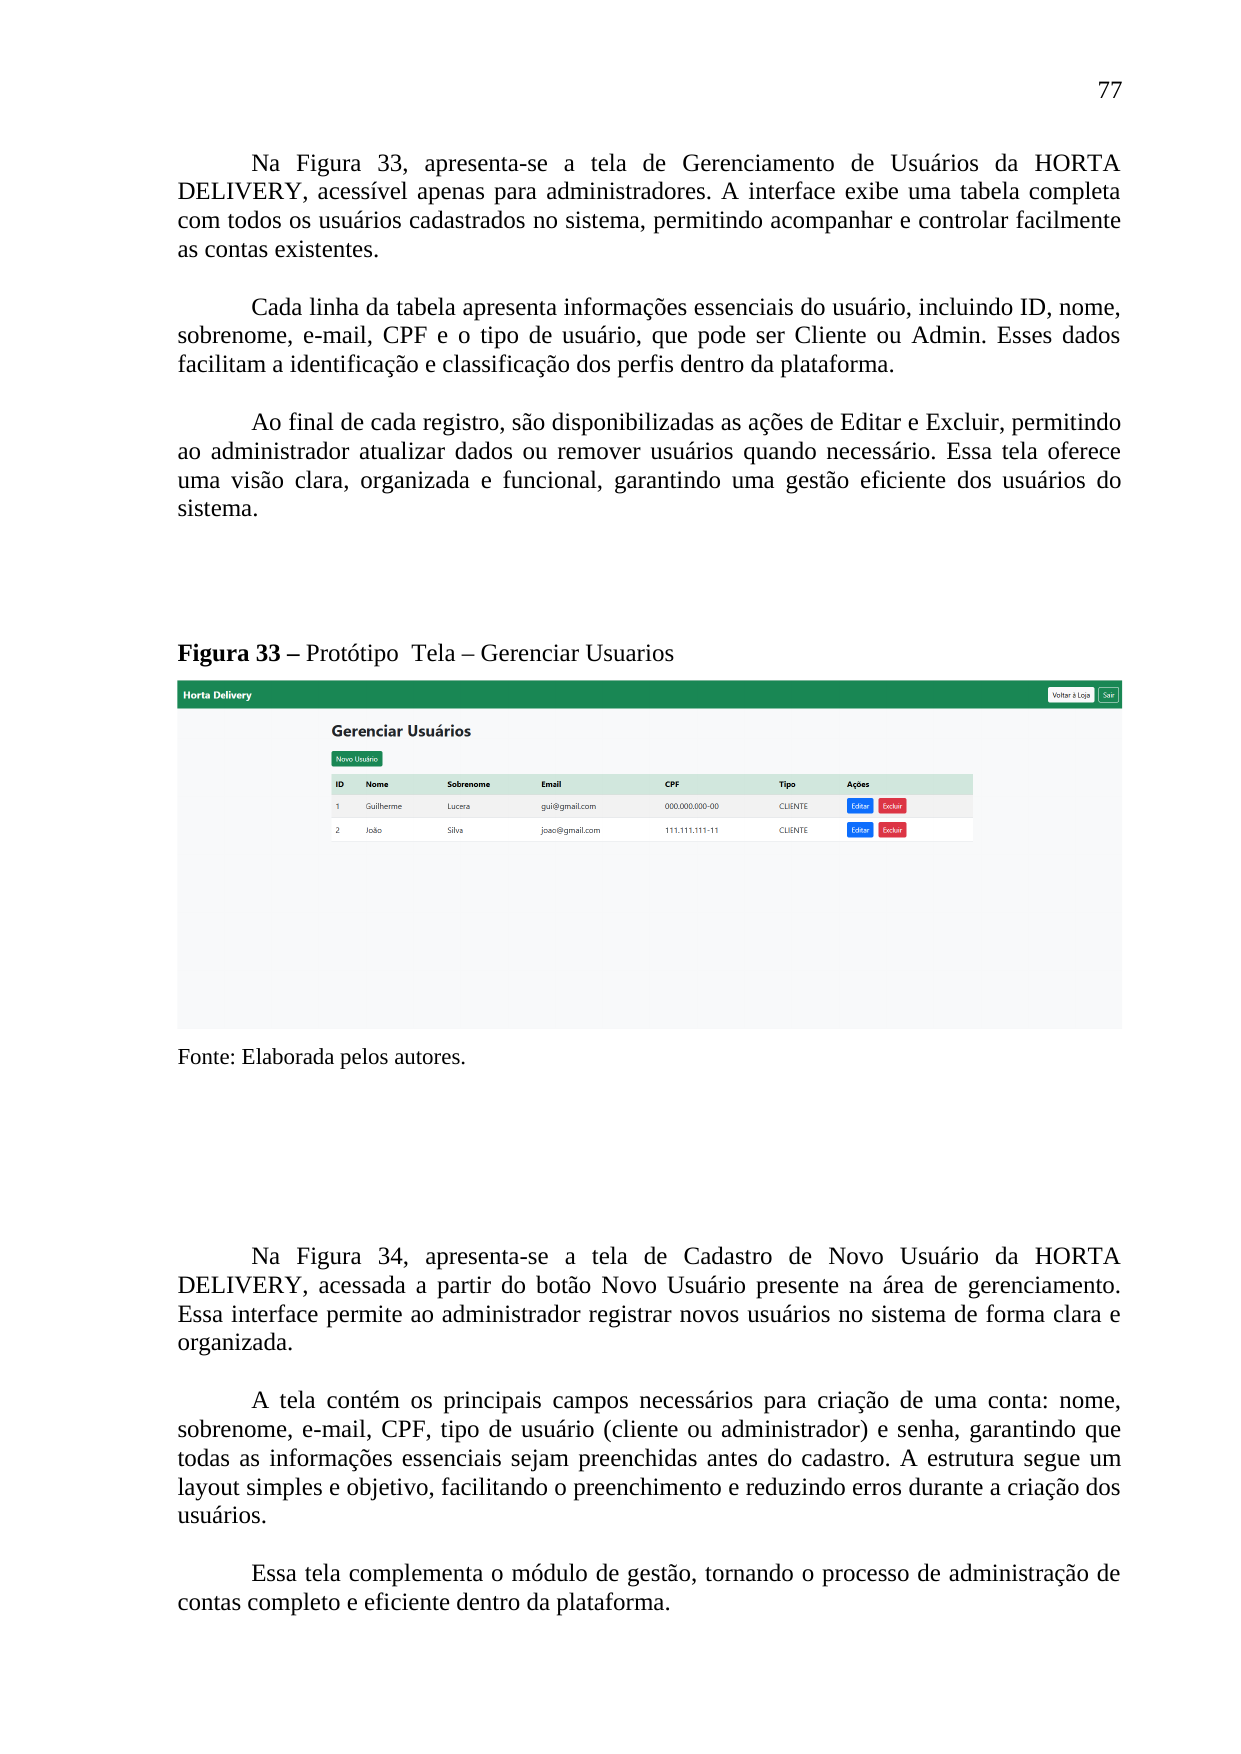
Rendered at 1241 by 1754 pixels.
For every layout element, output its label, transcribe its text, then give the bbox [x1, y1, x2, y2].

text Cada linha da tabela apresenta informações essenciais do usuário, incluindo ID, nome, sobrenome, e-mail, CPF e o tipo de usuário, que pode ser Cliente ou Admin. Esses dados facilitam a identificação e classificação dos perfis dentro da plataforma. [177, 292, 1122, 378]
text Ao final de cada registro, são disponibilizadas as ações de Editar e Excluir, permitindo ao administrador atualizar dados ou remover usuários quando necessário. Essa tela oferece uma visão clara, organizada e funcional, garantindo uma gestão eficiente dos usuários do sistema. [177, 407, 1122, 522]
text Essa tela complementa o módulo de gestão, tornando o processo de administração de contas completo e eficiente dentro da plataforma. [177, 1558, 1122, 1616]
picture [177, 680, 1123, 1029]
text Na Figura 34, apresenta-se a tela de Cadastro de Novo Usuário da HORTA DELIVERY, acessada a partir do botão Novo Usuário presente na área de gerenciamento. Essa interface permite ao administrador registrar novos usuários no sistema de forma clara e organizada. [177, 1241, 1122, 1356]
text Na Figura 33, apresenta-se a tela de Gerenciamento de Usuários da HORTA DELIVERY, acessível apenas para administradores. A interface exibe uma tabela completa com todos os usuários cadastrados no sistema, permitindo acompanhar e controlar facilmente as contas existentes. [177, 148, 1122, 263]
text Fonte: Elaborada pelos autores. [177, 1043, 1122, 1069]
text A tela contém os principais campos necessários para criação de uma conta: nome, sobrenome, e-mail, CPF, tipo de usuário (cliente ou administrador) e senha, garantindo que todas as informações essenciais sejam preenchidas antes do cadastro. A estrutura segue um layout simples e objetivo, facilitando o preenchimento e reduzindo erros durante a criação dos usuários. [177, 1385, 1122, 1529]
